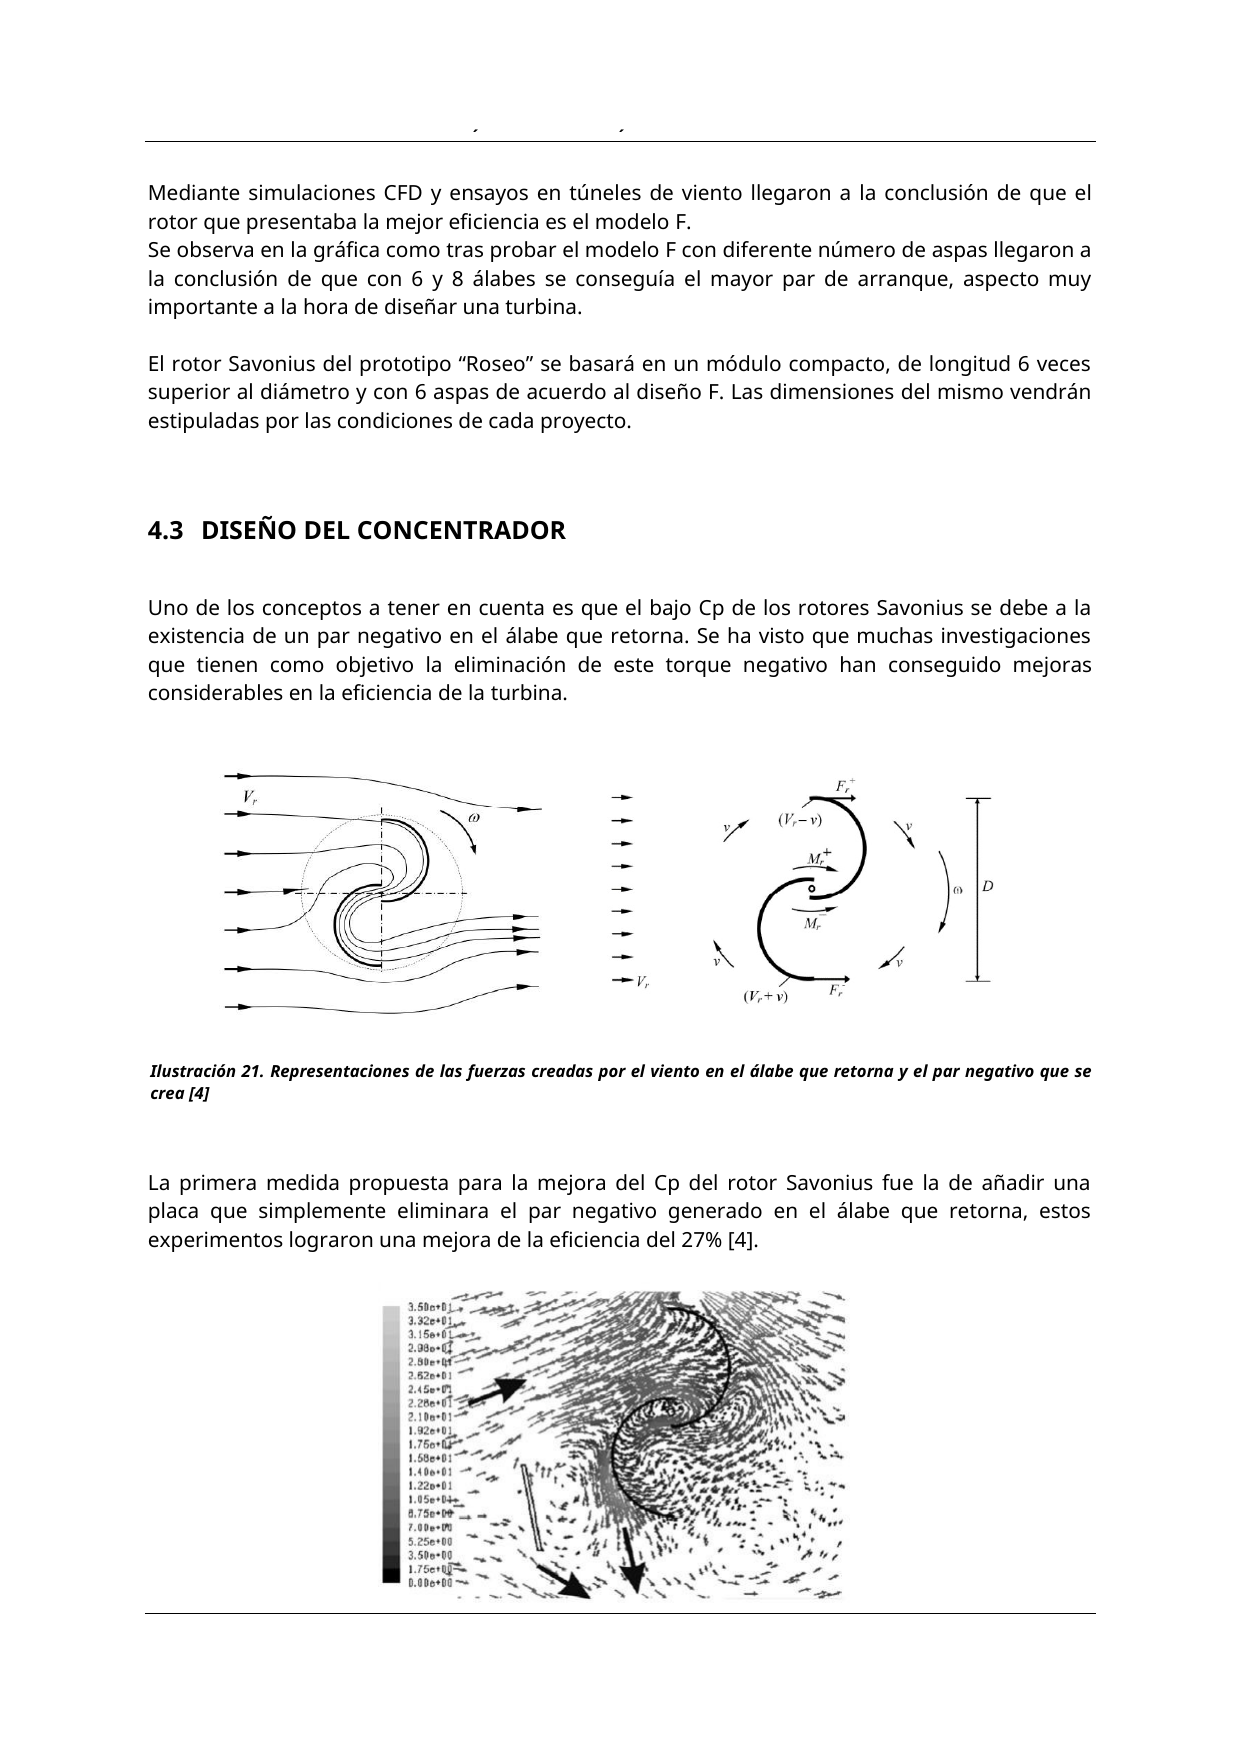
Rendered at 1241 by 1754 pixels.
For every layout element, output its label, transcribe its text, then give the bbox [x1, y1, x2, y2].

text El rotor Savonius del prototipo “Roseo” se basará en un módulo compacto, de longitud 6 veces superior al diámetro y con 6 aspas de acuerdo al diseño F. Las dimensiones del mismo vendrán estipuladas por las condiciones de cada proyecto. [148, 349, 1093, 434]
text Se observa en la gráfica como tras probar el modelo F con diferente número de aspas llegaron a la conclusión de que con 6 y 8 álabes se conseguía el mayor par de arranque, aspecto muy importante a la hora de diseñar una turbina. [148, 235, 1093, 321]
text Uno de los conceptos a tener en cuenta es que el bajo Cp de los rotores Savonius se debe a la existencia de un par negativo en el álabe que retorna. Se ha visto que muchas investigaciones que tienen como objetivo la eliminación de este torque negativo han conseguido mejoras considerables en la eficiencia de la turbina. [148, 593, 1093, 707]
picture [377, 1282, 858, 1603]
picture [148, 738, 572, 1026]
picture [579, 751, 1057, 1017]
subtitle DISEÑO DEL CONCENTRADOR [148, 512, 1240, 546]
text Mediante simulaciones CFD y ensayos en túneles de viento llegaron a la conclusión de que el rotor que presentaba la mejor eficiencia es el modelo F. [148, 178, 1093, 235]
text Ilustración 21. Representaciones de las fuerzas creadas por el viento en el álabe que retorna y el par negativo que se crea [4] [150, 1060, 1093, 1105]
text La primera medida propuesta para la mejora del Cp del rotor Savonius fue la de añadir una placa que simplemente eliminara el par negativo generado en el álabe que retorna, estos experimentos lograron una mejora de la eficiencia del 27% [4]. [148, 1168, 1093, 1253]
